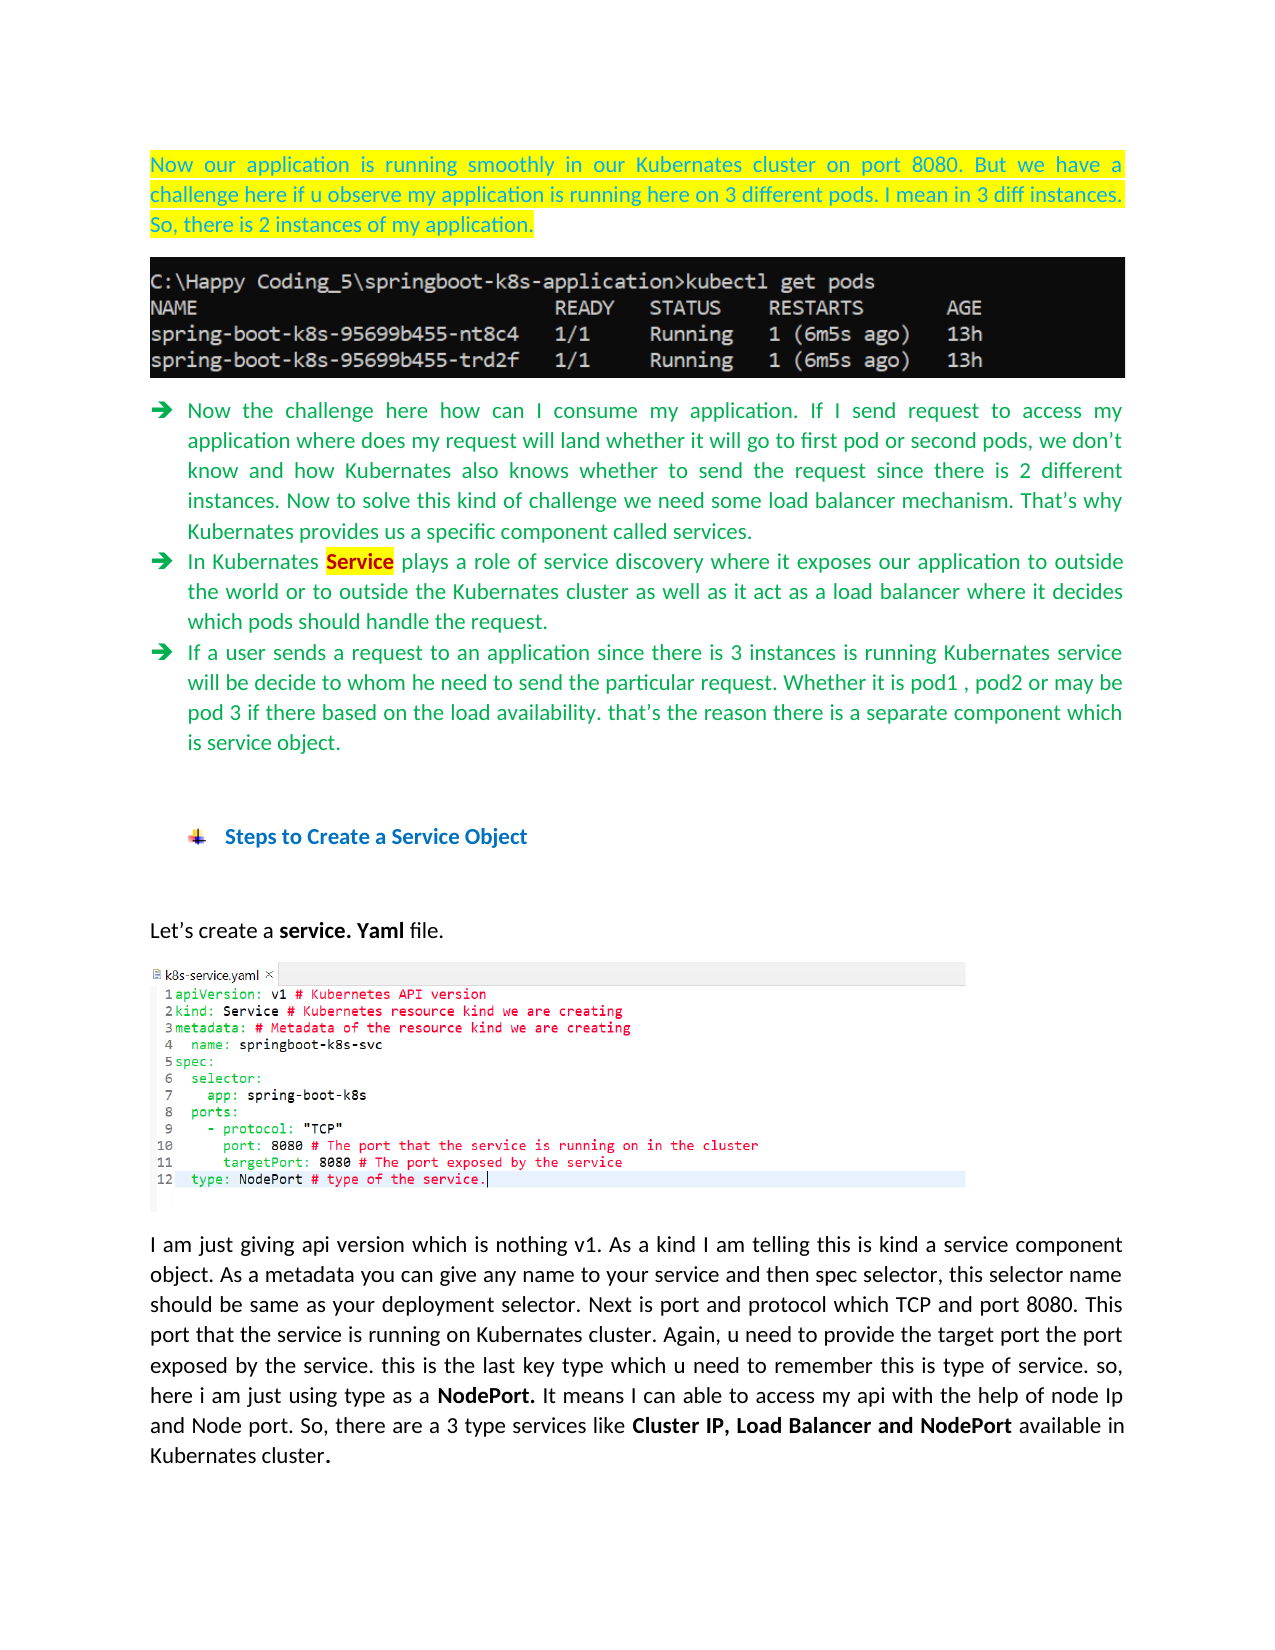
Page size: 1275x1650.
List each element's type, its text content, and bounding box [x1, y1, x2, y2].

list If a user sends a request to an application since there is 3 instances is running Kubernates service will be decide to whom he need to send the particular request. Whether it is pod1 , pod2 or may be pod 3 if there based on the load availability. that’s the reason there is a separate component which is service object. [150, 638, 1125, 756]
text Let’s create a service. Yaml file. [150, 916, 1125, 944]
list In Kubernates Service plays a role of service discovery where it exposes our application to outside the world or to outside the Kubernates cluster as well as it act as a load balancer where it decides which pods should handle the request. [150, 547, 1125, 636]
text Now our application is running smoothly in our Kubernates cluster on port 8080. But we have a challenge here if u observe my application is running here on 3 different pods. I mean in 3 diff instances. So, there is 2 instances of my application. [150, 208, 1125, 238]
picture [150, 962, 966, 1212]
picture [150, 257, 1125, 378]
text I am just giving api version which is nothing v1. As a kind I am telling this is kind a service component object. As a metadata you can give any name to your service and then spec selector, this selector name should be same as your deployment selector. Next is port and protocol which TCP and port 8080. This port that the service is running on Kubernates cluster. Again, u need to provide the target port the port exposed by the service. this is the last key type which u need to remember this is type of service. so, here i am just using type as a NodePort. It means I can able to access my api with the help of node Ip and Node port. So, there are a 3 type services like Cluster IP, Load Balancer and NodePort available in Kubernates cluster. [150, 1230, 1125, 1469]
list Steps to Create a Service Object [187, 822, 1125, 850]
list Now the challenge here how can I consume my application. If I send request to access my application where does my request will land whether it will go to first pod or second pods, we don’t know and how Kubernates also knows whether to send the request since there is 2 different instances. Now to solve this kind of challenge we need some load balancer mechanism. That’s why Kubernates provides us a specific component called services. [150, 396, 1125, 545]
picture [188, 827, 206, 845]
